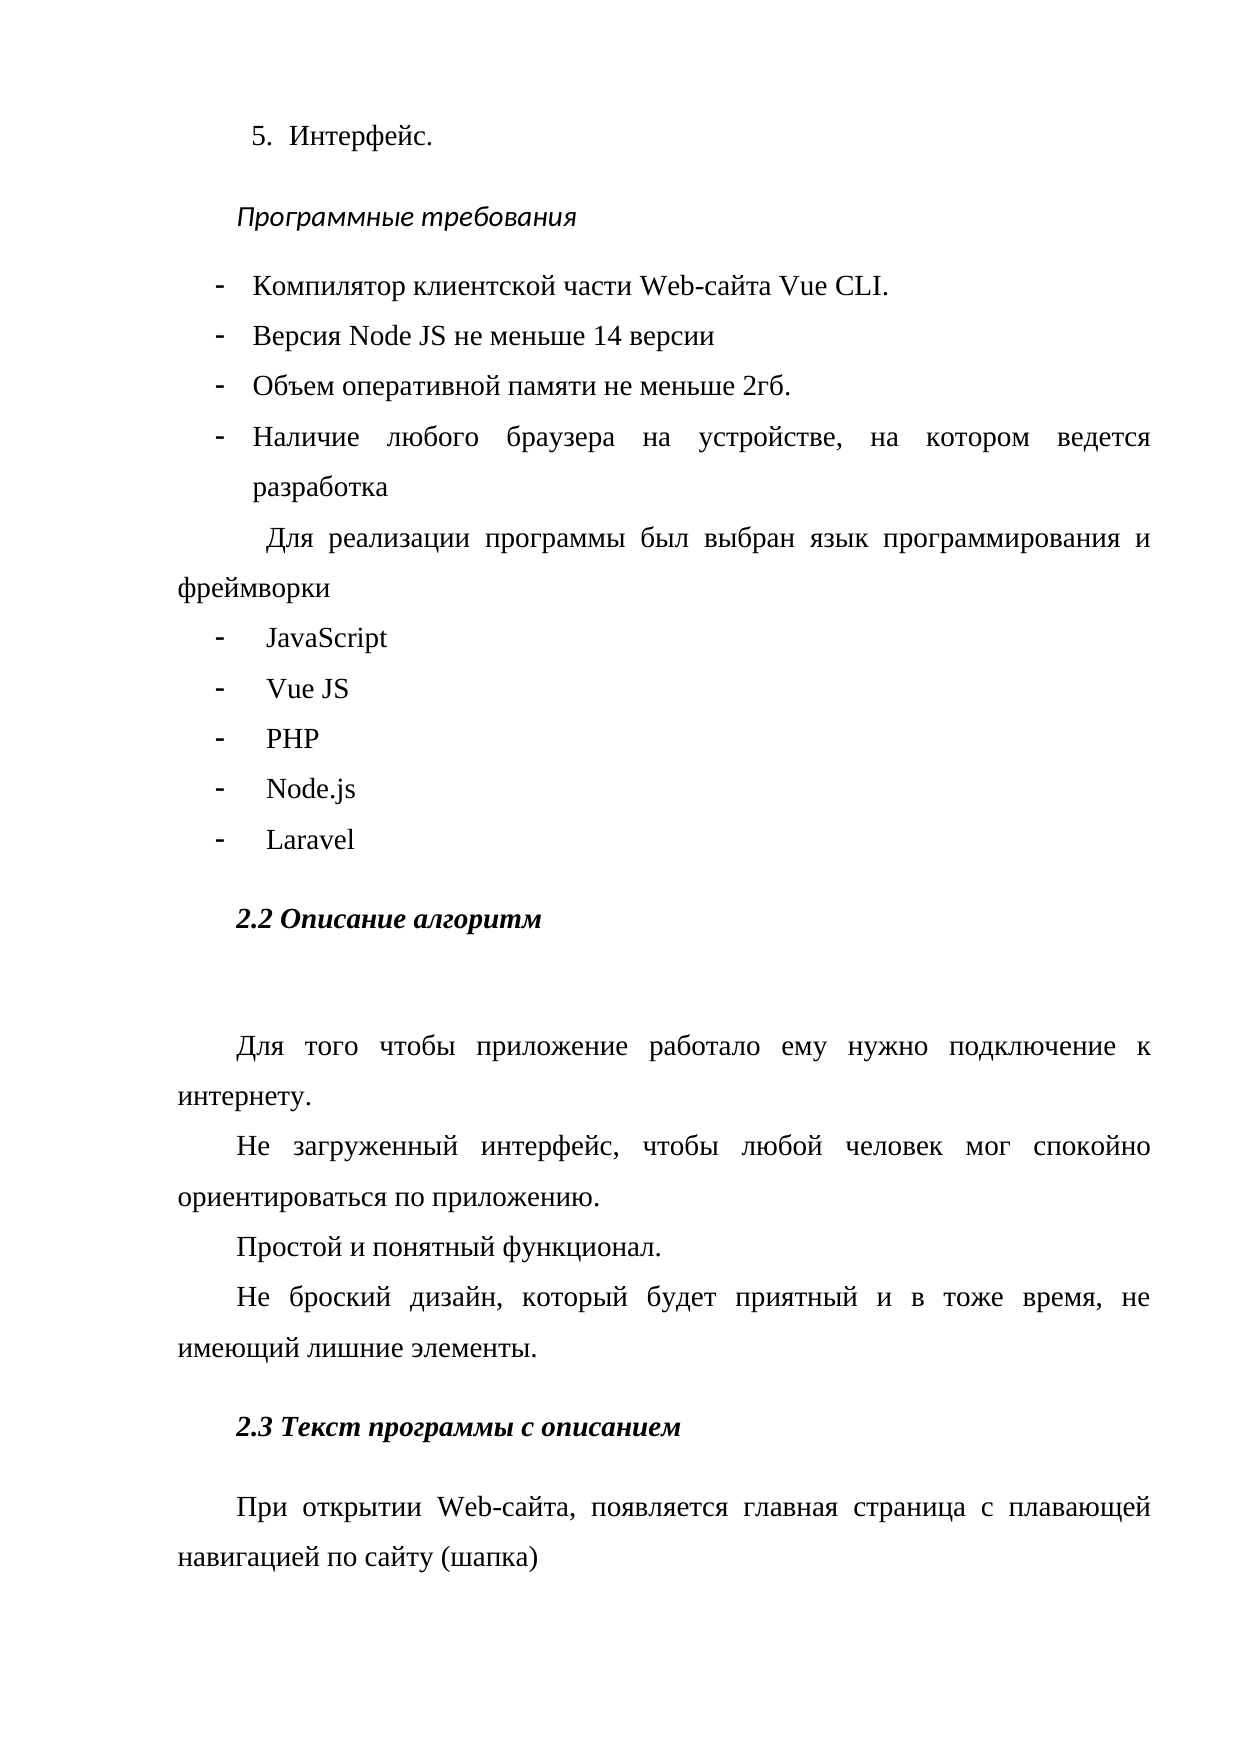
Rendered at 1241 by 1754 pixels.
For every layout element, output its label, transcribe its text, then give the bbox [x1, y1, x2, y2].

text Для реализации программы был выбран язык программирования и фреймворки [177, 520, 1152, 603]
text При открытии Web-сайта, появляется главная страница с плавающей навигацией по сайту (шапка) [177, 1489, 1152, 1573]
list Объем оперативной памяти не меньше 2гб. [215, 368, 1152, 402]
text Не броский дизайн, который будет приятный и в тоже время, не имеющий лишние элементы. [177, 1279, 1152, 1363]
list PHP [215, 721, 1152, 755]
text Не загруженный интерфейс, чтобы любой человек мог спокойно ориентироваться по приложению. [177, 1128, 1152, 1212]
list JavaScript [215, 620, 1152, 654]
list Node.js [215, 772, 1152, 805]
list Laravel [215, 822, 1152, 856]
text Программные требования [177, 198, 1152, 233]
list Наличие любого браузера на устройстве, на котором ведется разработка [215, 419, 1152, 503]
text Для того чтобы приложение работало ему нужно подключение к интернету. [177, 1028, 1152, 1112]
list Версия Node JS не меньше 14 версии [215, 318, 1152, 352]
subtitle 2.3 Текст программы с описанием [177, 1409, 1152, 1443]
list Интерфейс. [251, 118, 1152, 152]
list Vue JS [215, 671, 1152, 704]
list Компилятор клиентской части Web-сайта Vue CLI. [215, 268, 1152, 301]
subtitle 2.2 Описание алгоритм [177, 902, 1152, 935]
text Простой и понятный функционал. [177, 1229, 1152, 1263]
